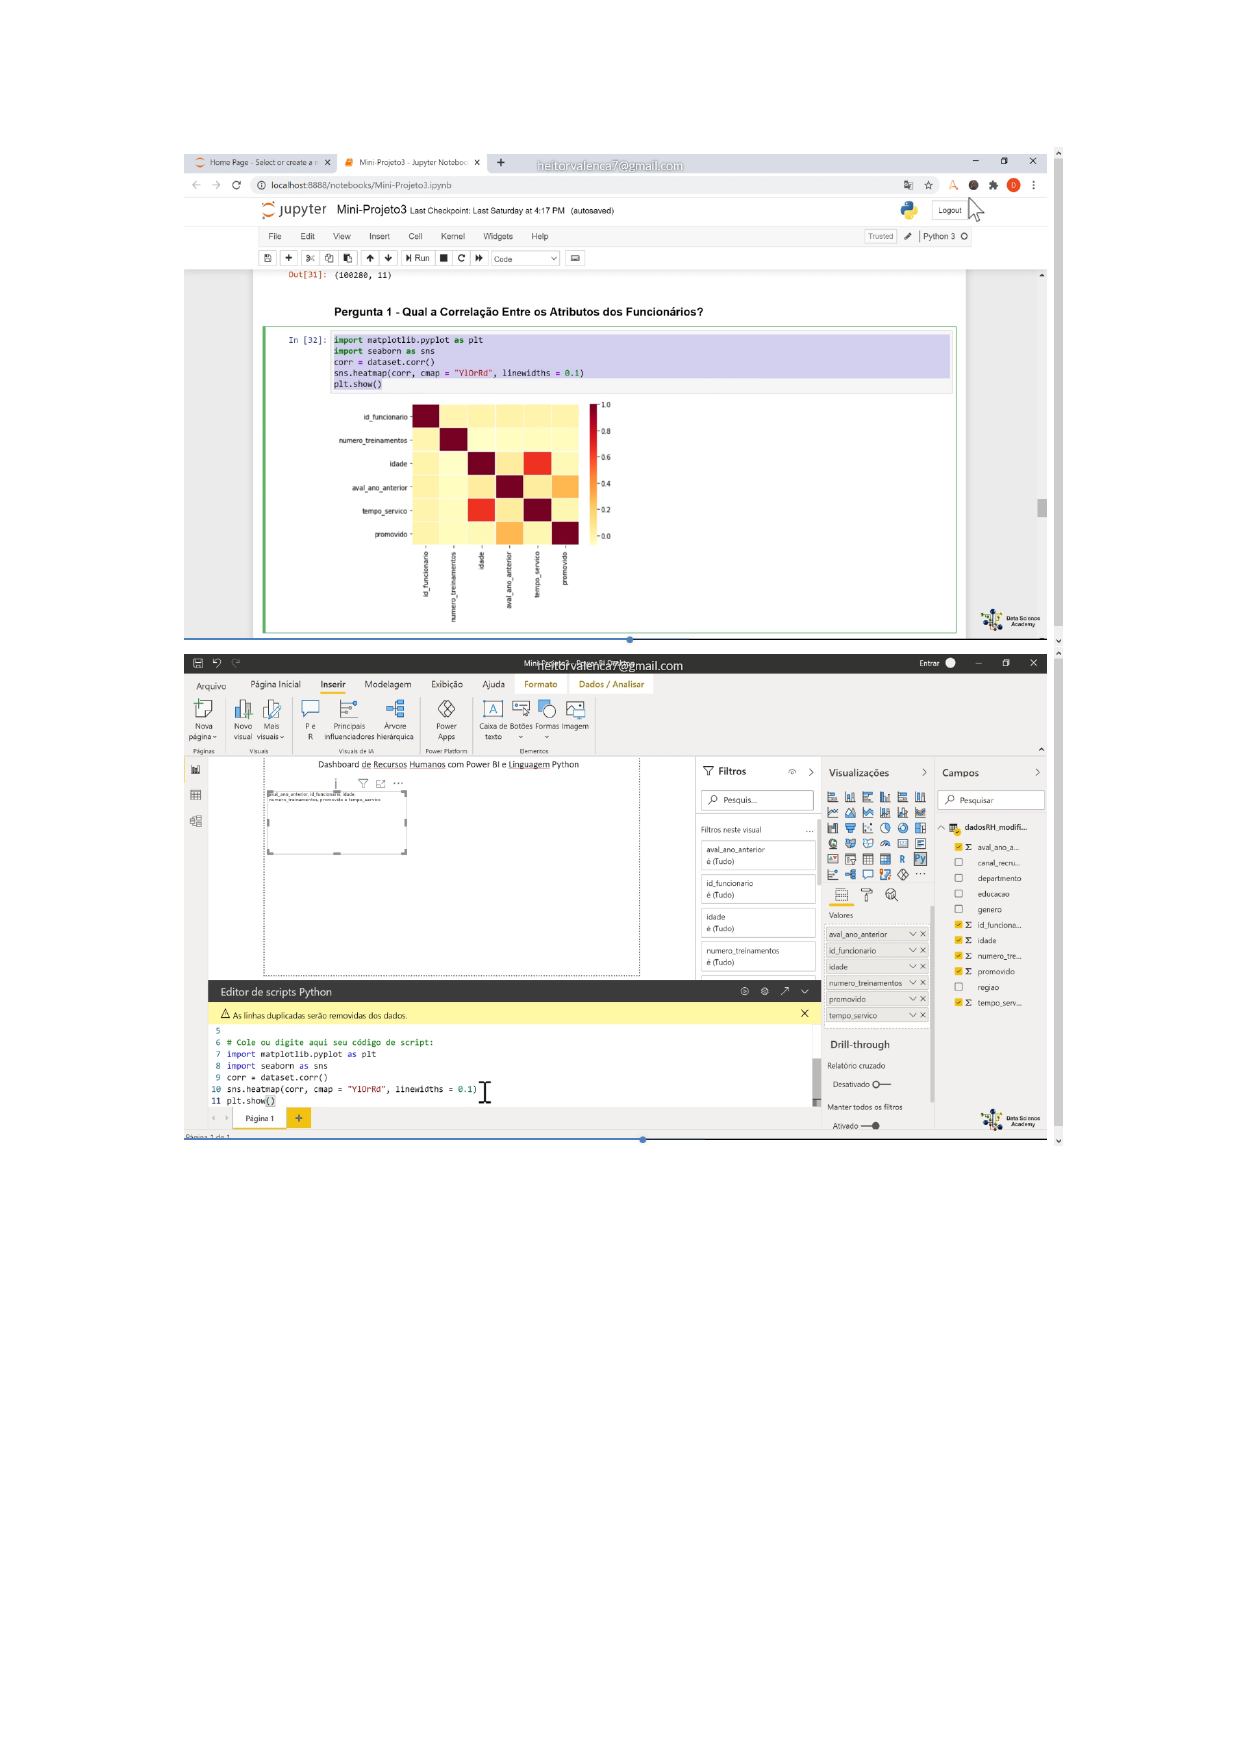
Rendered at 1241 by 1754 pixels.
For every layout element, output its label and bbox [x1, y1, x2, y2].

picture [177, 647, 1063, 1146]
picture [177, 147, 1063, 646]
